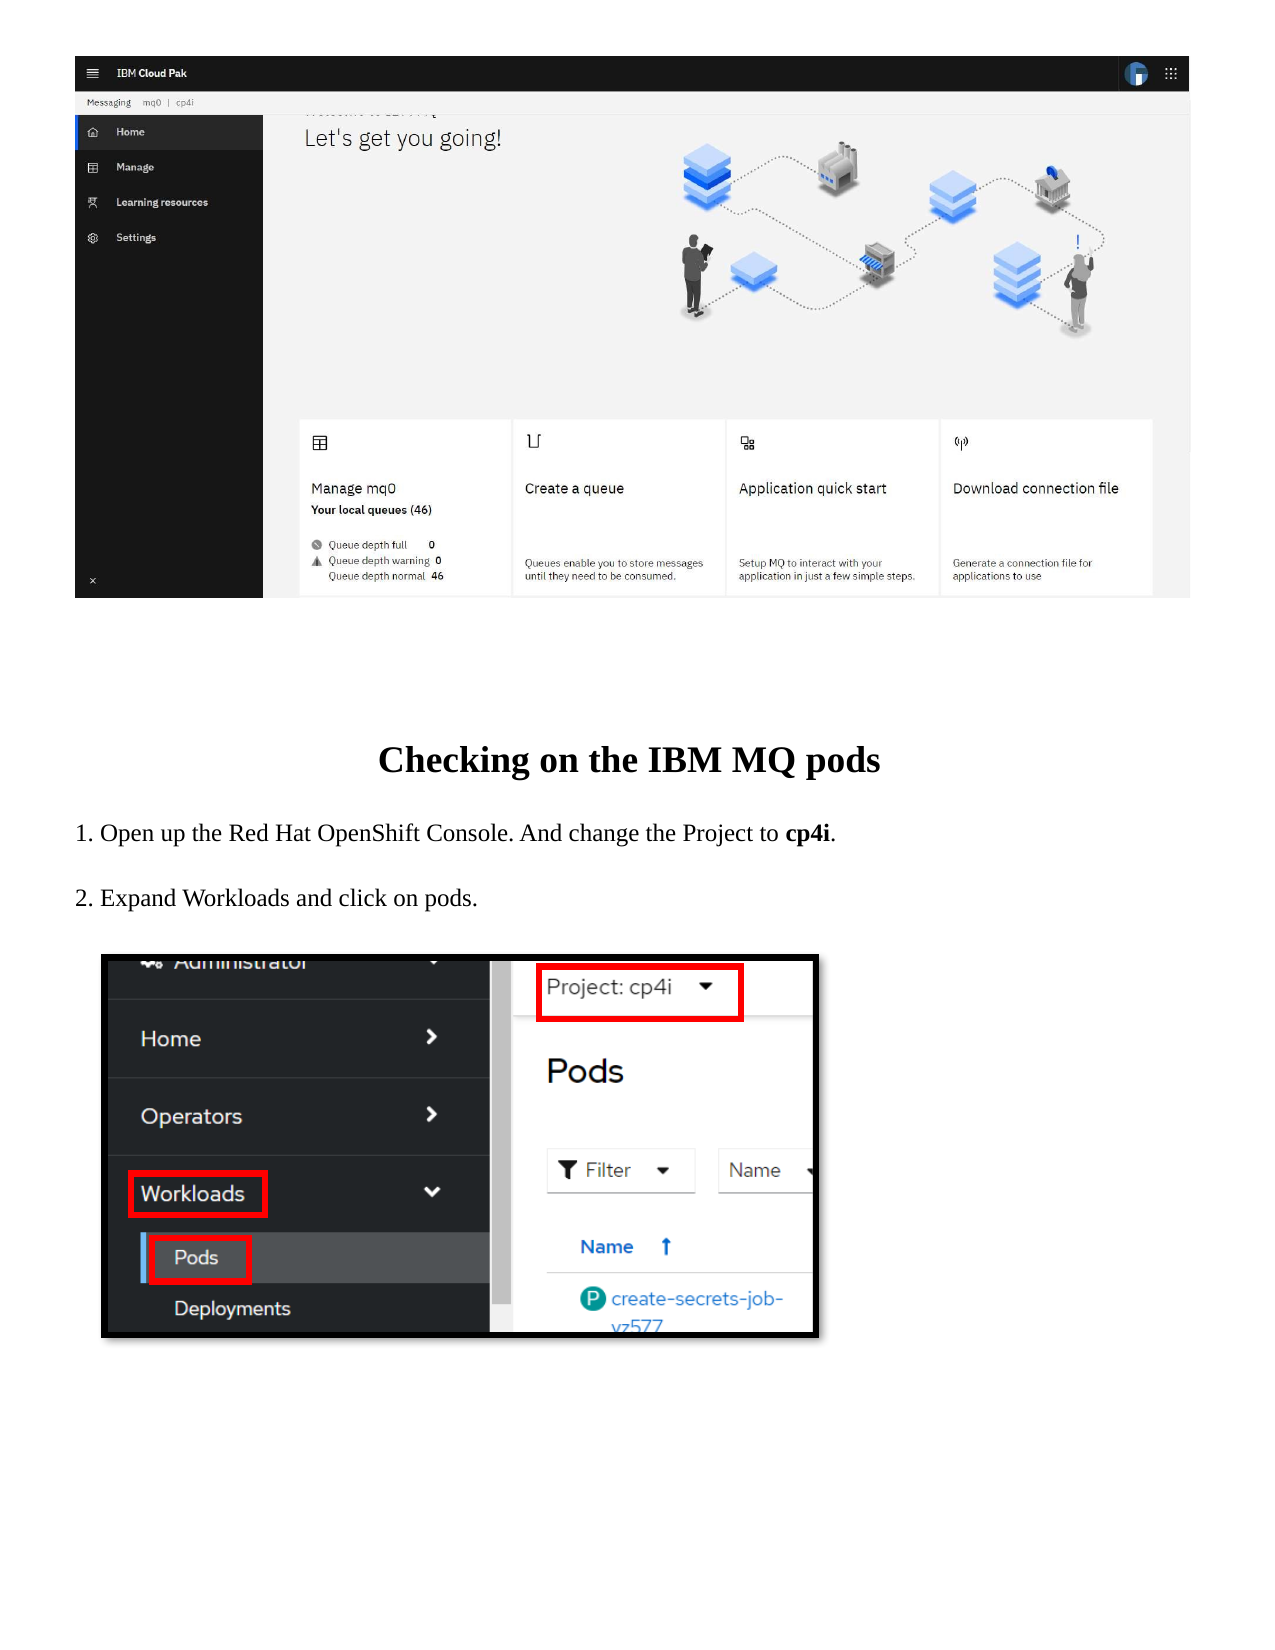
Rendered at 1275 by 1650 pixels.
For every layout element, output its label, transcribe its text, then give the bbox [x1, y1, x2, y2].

picture [75, 56, 1191, 598]
picture [108, 961, 813, 1332]
text 1. Open up the Red Hat OpenShift Console. And change the Project to cp4i. [75, 818, 1184, 847]
text Checking on the IBM MQ pods [75, 738, 1184, 781]
text 2. Expand Workloads and click on pods. [75, 883, 1184, 911]
